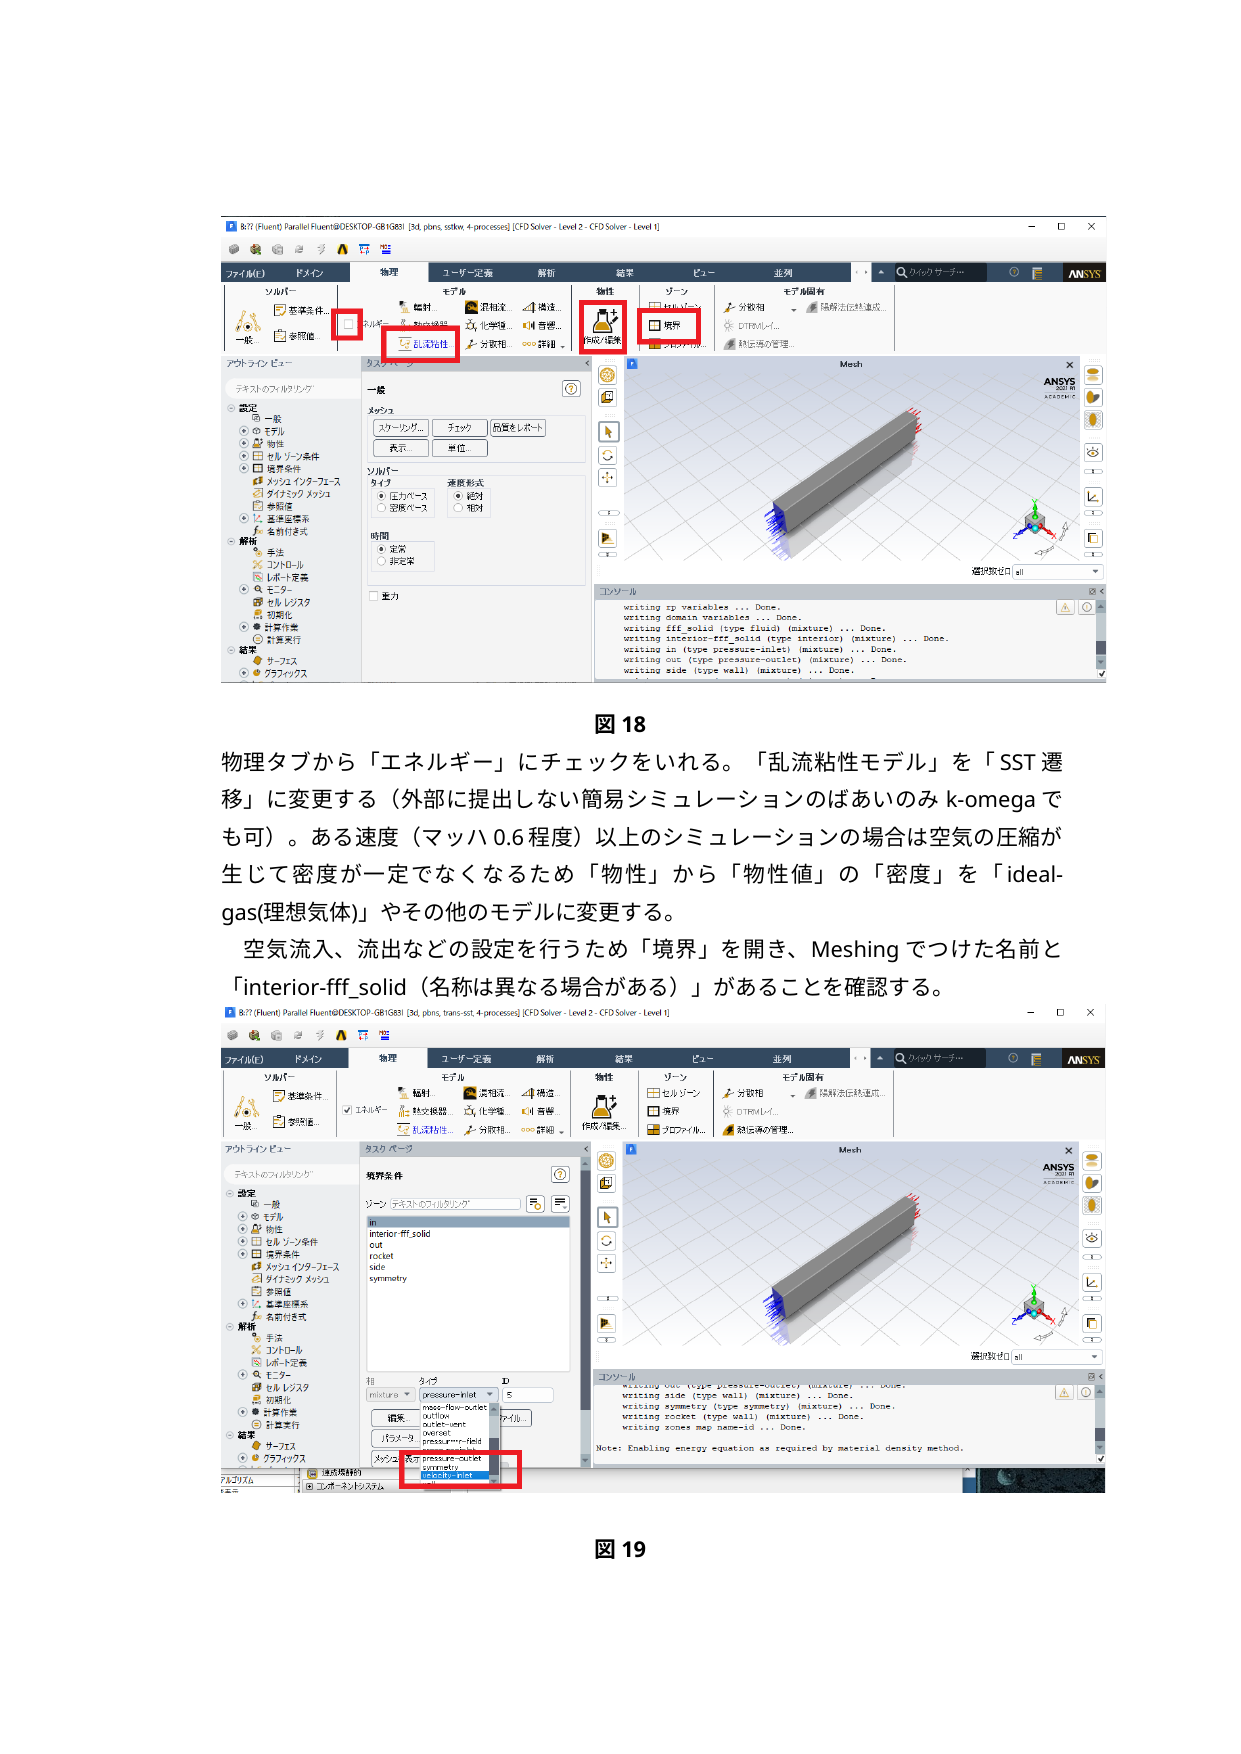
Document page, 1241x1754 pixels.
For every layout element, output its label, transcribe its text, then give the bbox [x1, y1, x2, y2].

picture [221, 1004, 1106, 1493]
text 空気流入、流出などの設定を行うため「境界」を開き、Meshingでつけた名前と「interior-fff_solid（名称は異なる場合がある）」があることを確認する。 [221, 929, 1063, 1004]
picture [221, 216, 1107, 683]
text 図 19 [177, 1529, 1063, 1567]
text 図 18 [177, 704, 1063, 742]
text 物理タブから「エネルギー」にチェックをいれる。「乱流粘性モデル」を「SST遷移」に変更する（外部に提出しない簡易シミュレーションのばあいのみk-omegaでも可）。ある速度（マッハ0.6程度）以上のシミュレーションの場合は空気の圧縮が生じて密度が一定でなくなるため「物性」から「物性値」の「密度」を「ideal-gas(理想気体)」やその他のモデルに変更する。 [221, 742, 1063, 929]
